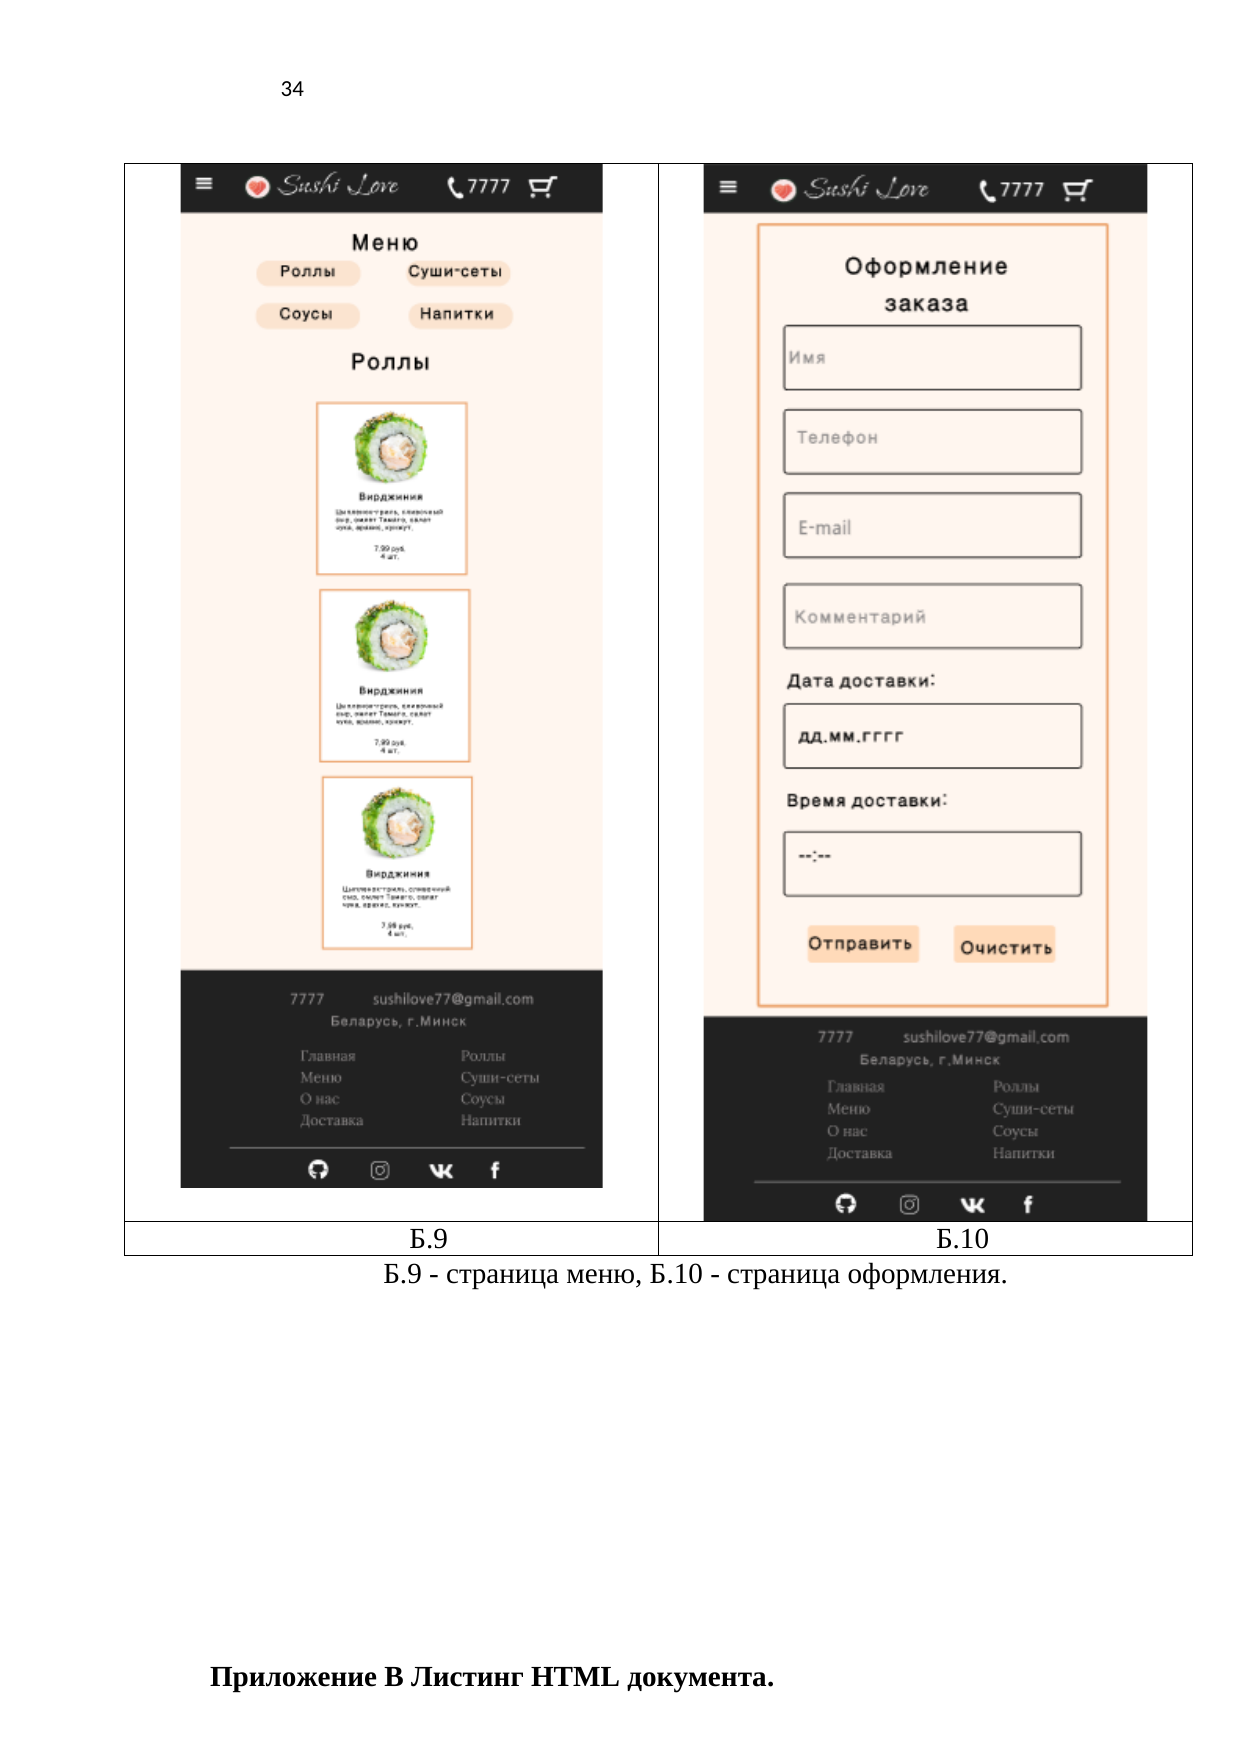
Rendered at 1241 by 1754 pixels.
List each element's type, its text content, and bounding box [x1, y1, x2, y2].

table_header [1148, 164, 1192, 1221]
picture [703, 164, 1148, 1221]
text Приложение В Листинг HTML документа. [136, 1659, 1181, 1692]
table_header [125, 164, 658, 1221]
table_cell Б.10 [659, 1222, 1192, 1255]
table_header [659, 164, 703, 1221]
picture [180, 164, 603, 1188]
text Б.9 - страница меню, Б.10 - страница оформления. [136, 1256, 1181, 1290]
table_cell Б.9 [125, 1222, 658, 1255]
